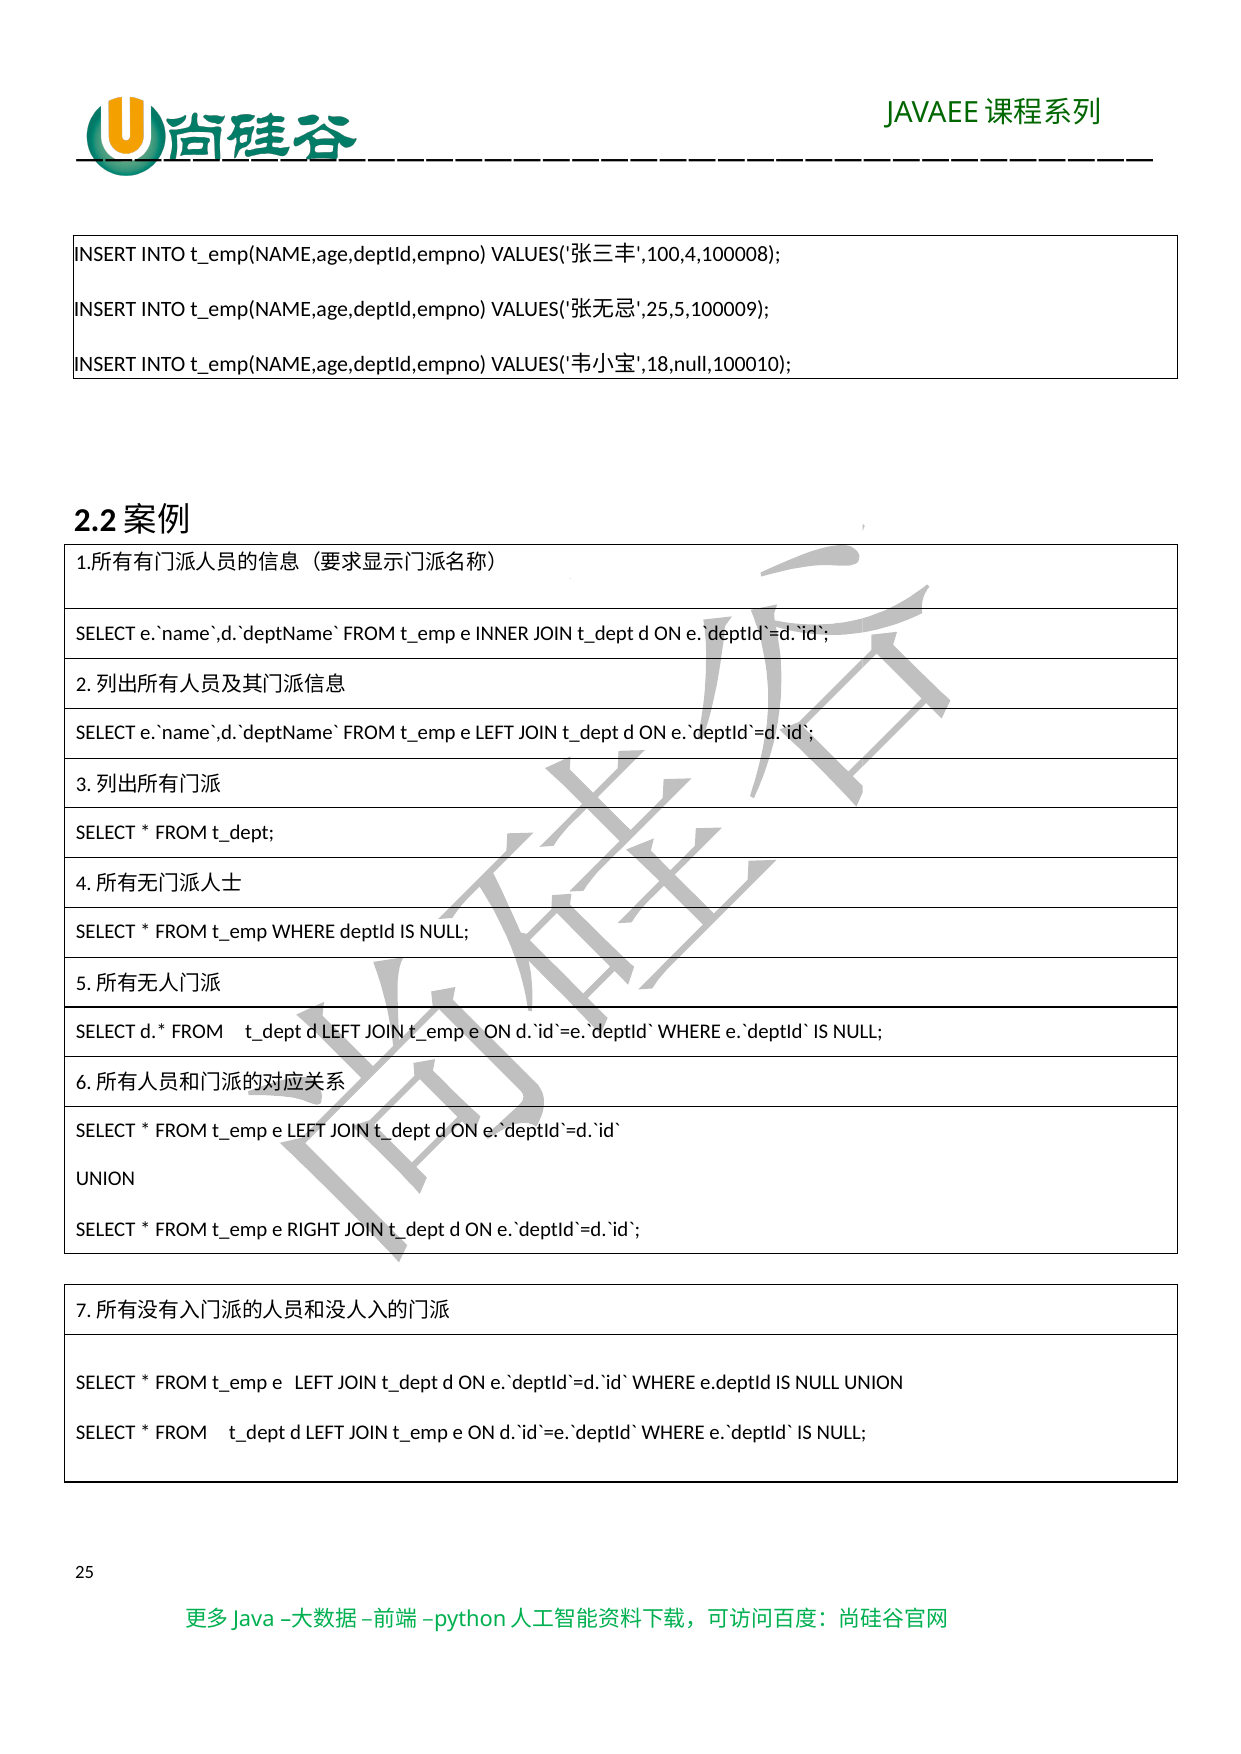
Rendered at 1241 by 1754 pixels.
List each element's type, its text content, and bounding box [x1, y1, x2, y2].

table_cell SELECT e.`name`,d.`deptName` FROM t_emp e INNER JOIN t_dept d ON e.`deptId`=d.`id`; [65, 609, 1177, 658]
subtitle 2.2 案例 [73, 492, 1177, 541]
table_header 7. 所有没有入门派的人员和没人入的门派 [65, 1285, 1177, 1334]
text INSERT INTO t_emp(NAME,age,deptId,empno) VALUES('韦小宝',18,null,100010); [74, 345, 1177, 378]
table_cell SELECT * FROM t_emp e LEFT JOIN t_dept d ON e.`deptId`=d.`id` UNION SELECT * FROM t_emp e RIGHT JOIN t_dept d ON e.`deptId`=d.`id`; [65, 1107, 1177, 1253]
table_cell SELECT * FROM t_emp WHERE deptId IS NULL; [65, 908, 1177, 957]
table_cell SELECT * FROM t_dept; [65, 808, 1177, 857]
picture [75, 88, 363, 184]
table_cell SELECT d.* FROM t_dept d LEFT JOIN t_emp e ON d.`id`=e.`deptId` WHERE e.`deptId` IS NULL; [65, 1008, 1177, 1056]
table_cell 2. 列出所有人员及其门派信息 [65, 659, 1177, 708]
table_cell 5. 所有无人门派 [65, 958, 1177, 1006]
table_cell SELECT * FROM t_emp e LEFT JOIN t_dept d ON e.`deptId`=d.`id` WHERE e.deptId IS NULL UNION SELECT * FROM t_dept d LEFT JOIN t_emp e ON d.`id`=e.`deptId` WHERE e.`deptId` IS NULL; [65, 1335, 1177, 1481]
table_cell 3. 列出所有门派 [65, 759, 1177, 807]
table_cell SELECT e.`name`,d.`deptName` FROM t_emp e LEFT JOIN t_dept d ON e.`deptId`=d.`id`; [65, 709, 1177, 757]
table_header 1.所有有门派人员的信息（要求显示门派名称） [65, 545, 1177, 608]
text INSERT INTO t_emp(NAME,age,deptId,empno) VALUES('张无忌',25,5,100009); [74, 290, 1177, 322]
table_cell 6. 所有人员和门派的对应关系 [65, 1057, 1177, 1106]
text INSERT INTO t_emp(NAME,age,deptId,empno) VALUES('张三丰',100,4,100008); [74, 236, 1177, 267]
table_cell 4. 所有无门派人士 [65, 858, 1177, 907]
